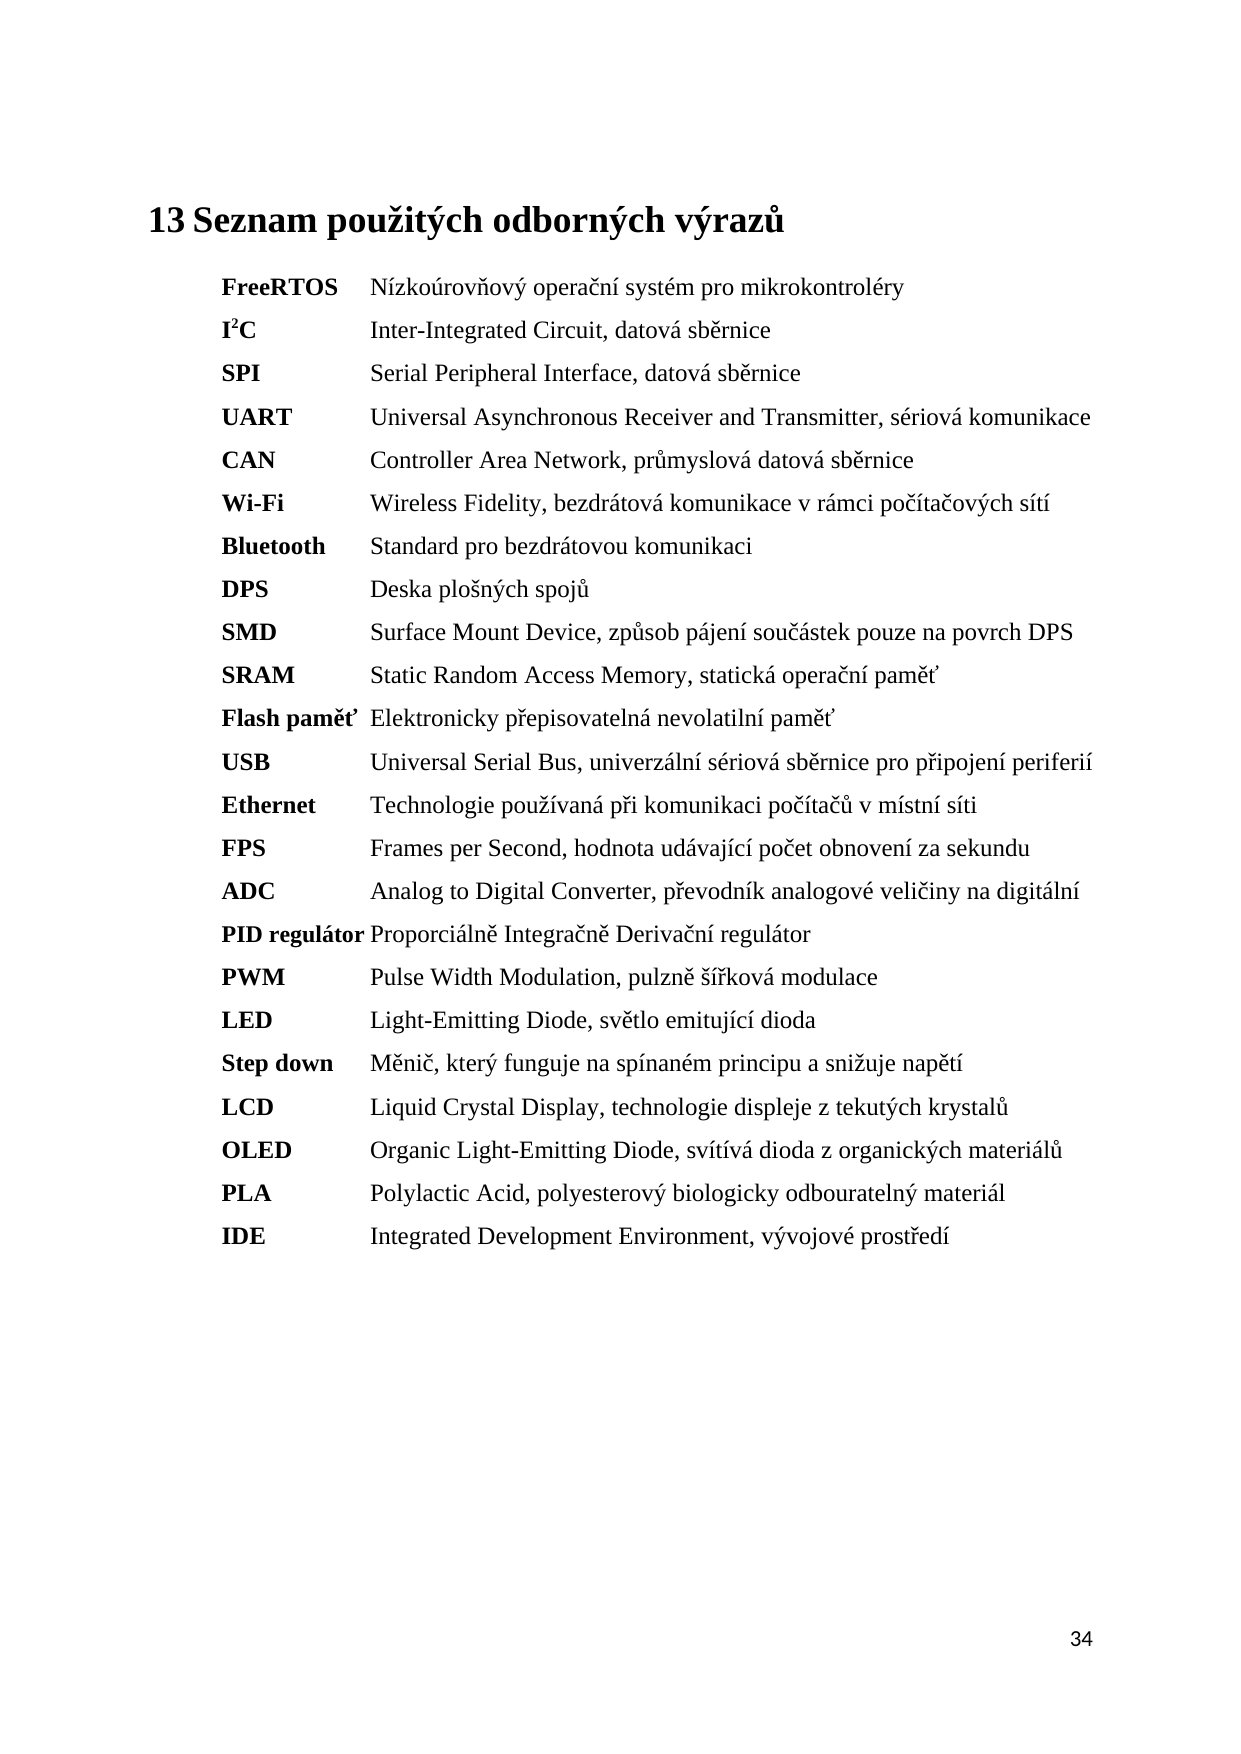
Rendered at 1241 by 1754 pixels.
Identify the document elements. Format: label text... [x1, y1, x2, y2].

text SMD Surface Mount Device, způsob pájení součástek pouze na povrch DPS [148, 617, 1093, 646]
subtitle Seznam použitých odborných výrazů [148, 198, 1093, 241]
text DPS Deska plošných spojů [148, 574, 1093, 603]
text FreeRTOS Nízkoúrovňový operační systém pro mikrokontroléry [148, 272, 1093, 301]
text PWM Pulse Width Modulation, pulzně šířková modulace [148, 962, 1093, 991]
text Wi-Fi Wireless Fidelity, bezdrátová komunikace v rámci počítačových sítí [148, 488, 1093, 517]
text UART Universal Asynchronous Receiver and Transmitter, sériová komunikace [148, 402, 1093, 430]
text Step down Měnič, který funguje na spínaném principu a snižuje napětí [148, 1048, 1093, 1077]
text LED Light-Emitting Diode, světlo emitující dioda [148, 1005, 1093, 1034]
text PID regulátor Proporciálně Integračně Derivační regulátor [148, 919, 1093, 948]
text ADC Analog to Digital Converter, převodník analogové veličiny na digitální [148, 876, 1093, 905]
text USB Universal Serial Bus, univerzální sériová sběrnice pro připojení periferií [148, 747, 1093, 775]
text I2C Inter-Integrated Circuit, datová sběrnice [148, 315, 1093, 344]
text Flash paměť Elektronicky přepisovatelná nevolatilní paměť [148, 703, 1093, 732]
text IDE Integrated Development Environment, vývojové prostředí [148, 1221, 1093, 1250]
text CAN Controller Area Network, průmyslová datová sběrnice [148, 445, 1093, 473]
text SRAM Static Random Access Memory, statická operační paměť [148, 660, 1093, 689]
text FPS Frames per Second, hodnota udávající počet obnovení za sekundu [148, 833, 1093, 862]
text SPI Serial Peripheral Interface, datová sběrnice [148, 358, 1093, 387]
text PLA Polylactic Acid, polyesterový biologicky odbouratelný materiál [148, 1178, 1093, 1207]
text OLED Organic Light-Emitting Diode, svítívá dioda z organických materiálů [148, 1135, 1093, 1163]
text Bluetooth Standard pro bezdrátovou komunikaci [148, 531, 1093, 560]
text LCD Liquid Crystal Display, technologie displeje z tekutých krystalů [148, 1092, 1093, 1120]
text Ethernet Technologie používaná při komunikaci počítačů v místní síti [148, 790, 1093, 818]
